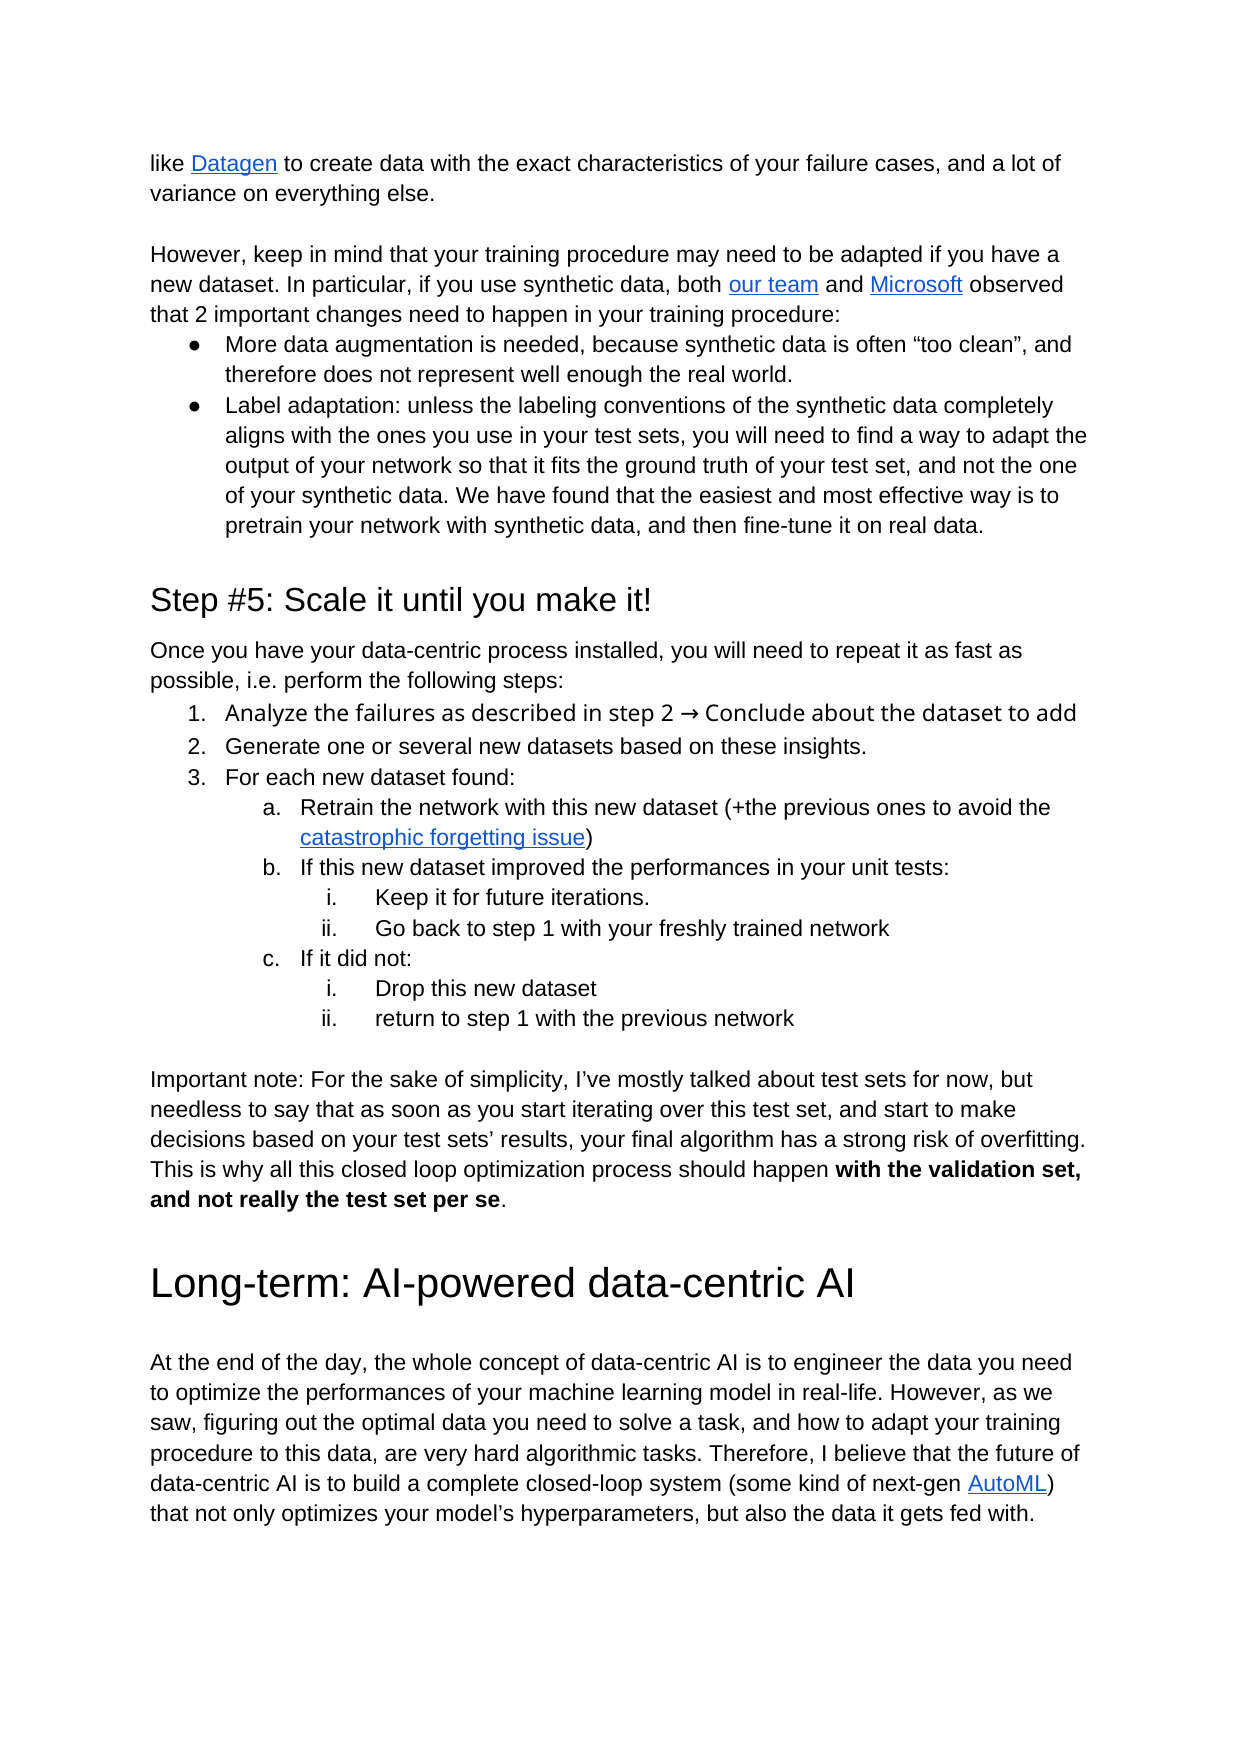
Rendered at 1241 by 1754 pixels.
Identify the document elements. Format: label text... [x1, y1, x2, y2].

list If this new dataset improved the performances in your unit tests: [262, 854, 1090, 880]
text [150, 150, 1090, 207]
list return to step 1 with the previous network [337, 1005, 1090, 1031]
list Go back to step 1 with your freshly trained network [337, 914, 1090, 941]
subtitle Step #5: Scale it until you make it! [150, 580, 1090, 619]
text Important note: For the sake of simplicity, I’ve mostly talked about test sets for now, but needless to say that as soon as you start iterating over this test set, and start to make decisions based on your test sets’ results, your final algorithm has a strong risk of overfitting. This is why all this closed loop optimization process should happen with the validation set, and not really the test set per se. [150, 1066, 1090, 1213]
list Analyze the failures as described in step 2 → Conclude about the dataset to add [187, 697, 1090, 728]
list Keep it for future iterations. [337, 884, 1090, 911]
list For each new dataset found: [187, 763, 1090, 790]
list If it did not: [262, 945, 1090, 971]
list Drop this new dataset [337, 975, 1090, 1001]
text However, keep in mind that your training procedure may need to be adapted if you have a new dataset. In particular, if you use synthetic data, both our team and Microsoft observed that 2 important changes need to happen in your training procedure: [150, 241, 1090, 327]
list More data augmentation is needed, because synthetic data is often “too clean”, and therefore does not represent well enough the real world. [187, 331, 1090, 388]
subtitle Long-term: AI-powered data-centric AI [150, 1258, 1090, 1306]
text At the end of the day, the whole concept of data-centric AI is to engineer the data you need to optimize the performances of your machine learning model in real-life. However, as we saw, figuring out the optimal data you need to solve a task, and how to adapt your training procedure to this data, are very hard algorithmic tasks. Therefore, I believe that the future of data-centric AI is to build a complete closed-loop system (some kind of next-gen AutoML) that not only optimizes your model’s hyperparameters, but also the data it gets fed with. [150, 1349, 1090, 1526]
list Retrain the network with this new dataset (+the previous ones to avoid the catastrophic forgetting issue) [262, 794, 1090, 850]
list Label adaptation: unless the labeling conventions of the synthetic data completely aligns with the ones you use in your test sets, you will need to find a way to adapt the output of your network so that it fits the ground truth of your test set, and not the one of your synthetic data. We have found that the easiest and most effective way is to pretrain your network with synthetic data, and then fine-tune it on real data. [187, 392, 1090, 539]
text Once you have your data-centric process installed, you will need to repeat it as fast as possible, i.e. perform the following steps: [150, 637, 1090, 693]
list Generate one or several new datasets based on these insights. [187, 733, 1090, 759]
